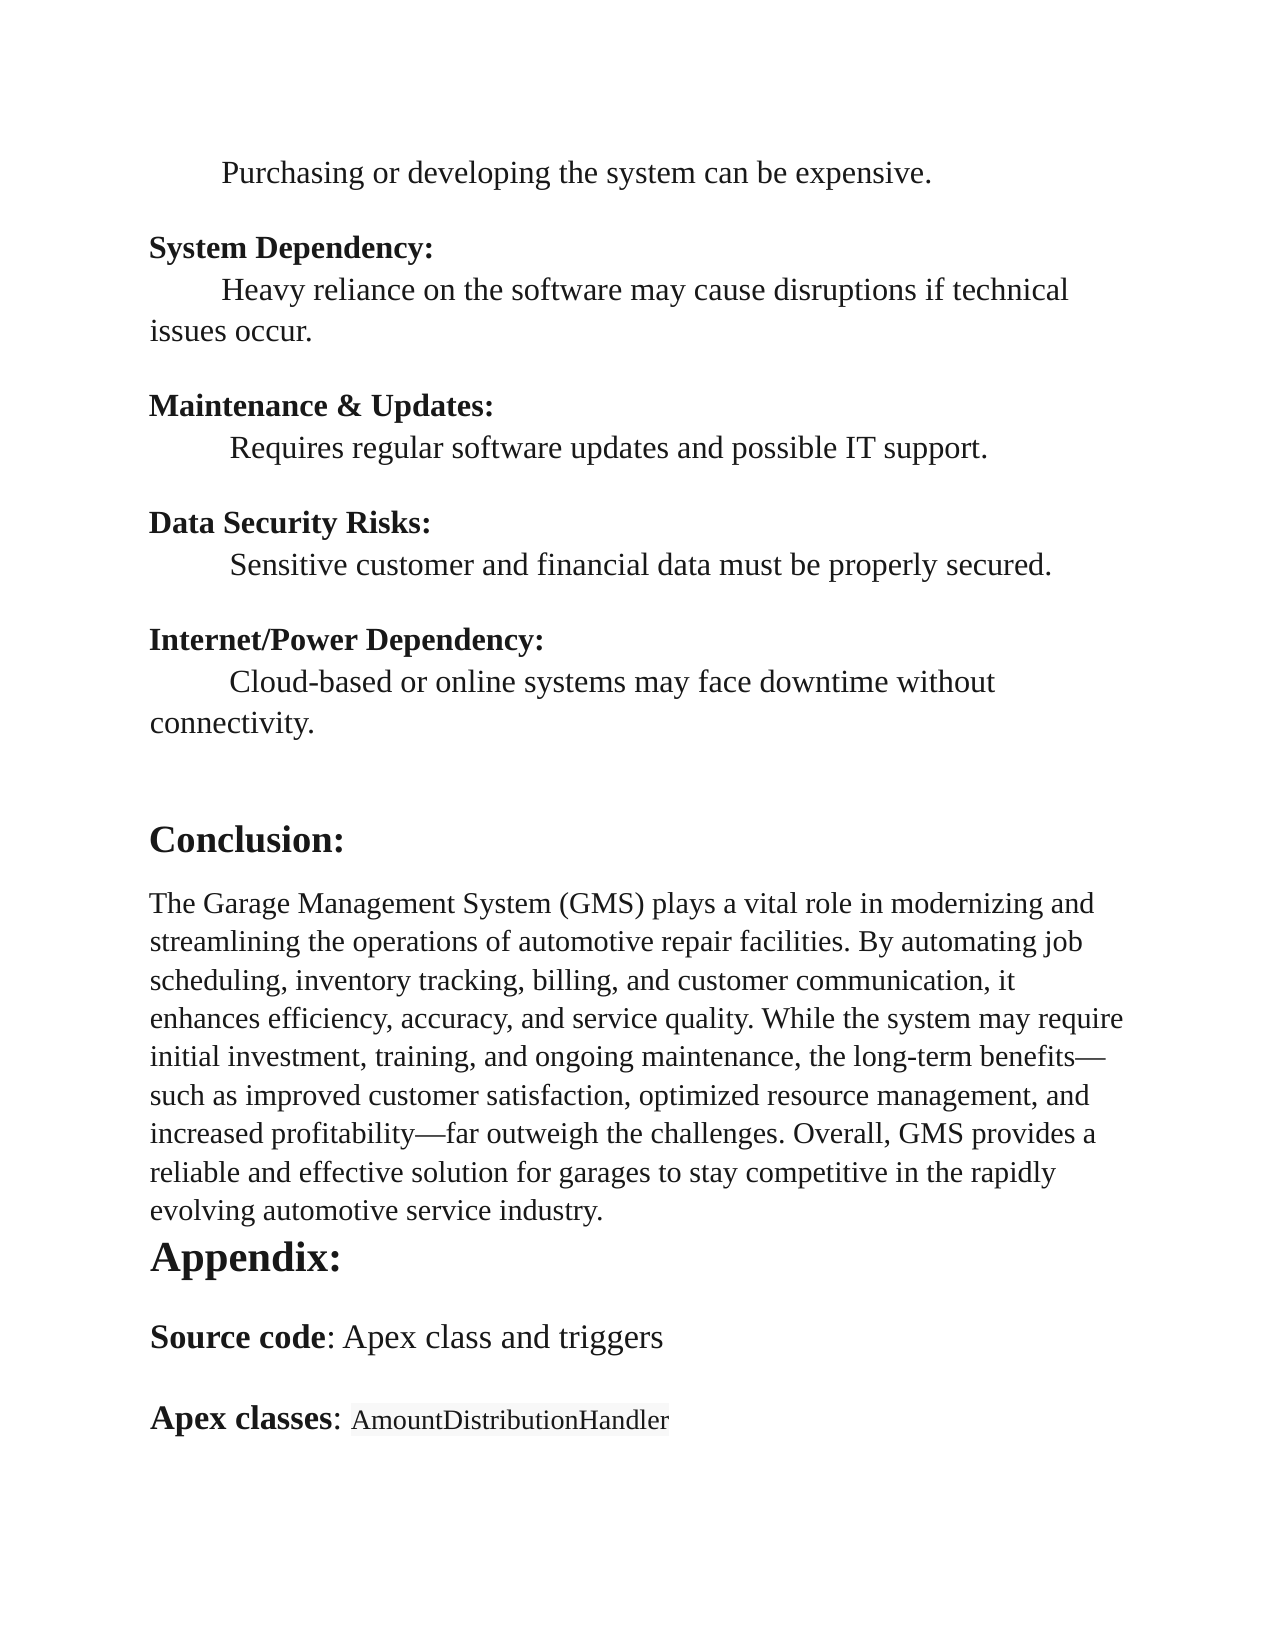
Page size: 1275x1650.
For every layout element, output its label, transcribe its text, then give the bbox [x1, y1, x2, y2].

text Data Security Risks: [148, 503, 1171, 540]
text Purchasing or developing the system can be expensive. [148, 153, 1143, 190]
text Conclusion: [148, 817, 1171, 861]
text Source code: Apex class and triggers [150, 1317, 1171, 1356]
text Cloud-based or online systems may face downtime without connectivity. [148, 663, 1143, 741]
text The Garage Management System (GMS) plays a vital role in modernizing and streamlining the operations of automotive repair facilities. By automating job scheduling, inventory tracking, billing, and customer communication, it enhances efficiency, accuracy, and service quality. While the system may require initial investment, training, and ongoing maintenance, the long-term benefits—such as improved customer satisfaction, optimized resource management, and increased profitability—far outweigh the challenges. Overall, GMS provides a reliable and effective solution for garages to stay competitive in the rapidly evolving automotive service industry. [148, 885, 1125, 1227]
text System Dependency: [148, 228, 1171, 265]
text Sensitive customer and financial data must be properly secured. [148, 546, 1143, 583]
text Appendix: [150, 1231, 1171, 1280]
text Internet/Power Dependency: [148, 620, 1171, 657]
text Apex classes: AmountDistributionHandler [150, 1397, 1171, 1437]
text Requires regular software updates and possible IT support. [148, 428, 1143, 466]
text Maintenance & Updates: [148, 386, 1171, 423]
text Heavy reliance on the software may cause disruptions if technical issues occur. [148, 270, 1143, 348]
